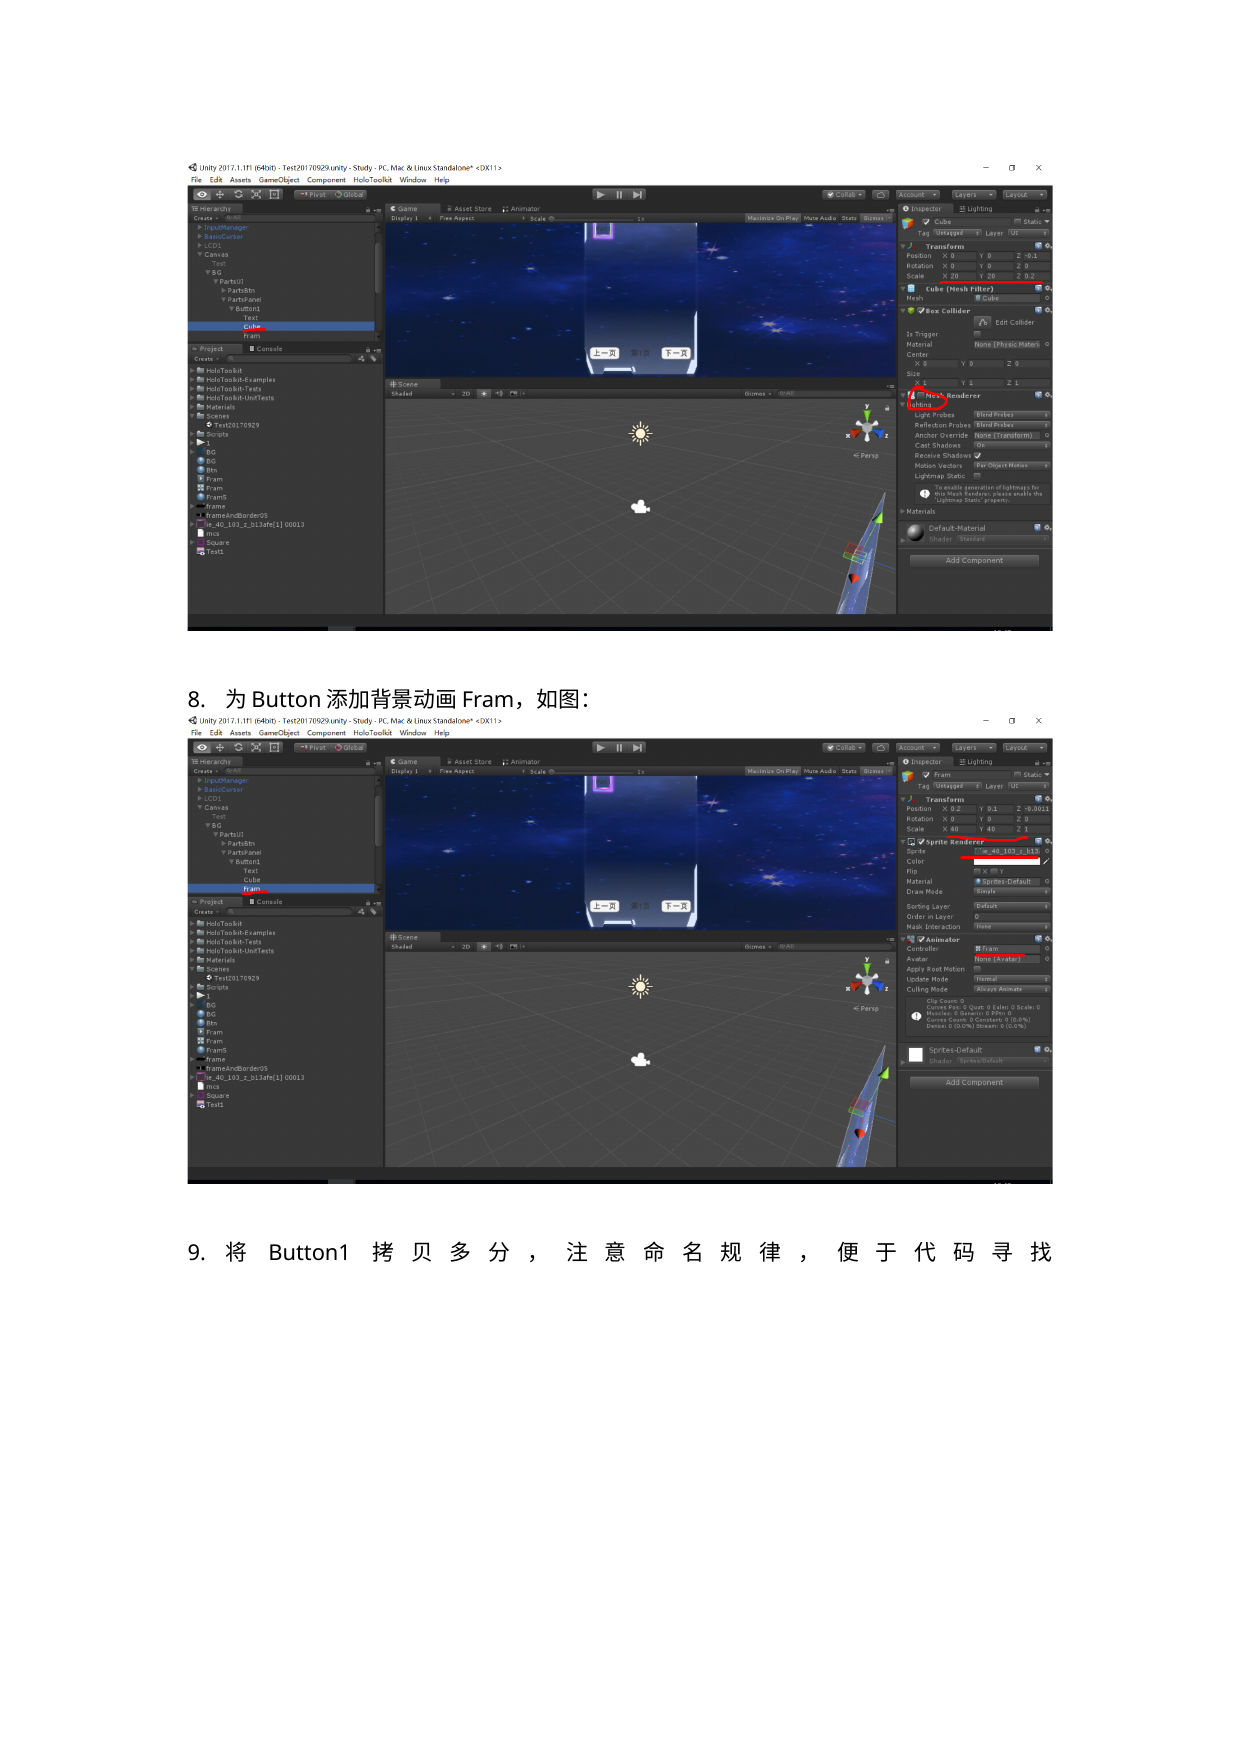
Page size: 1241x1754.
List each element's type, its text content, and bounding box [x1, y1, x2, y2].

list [187, 1234, 1053, 1267]
list 为Button添加背景动画Fram，如图： [187, 682, 1053, 714]
picture [187, 162, 1053, 631]
picture [187, 714, 1053, 1184]
